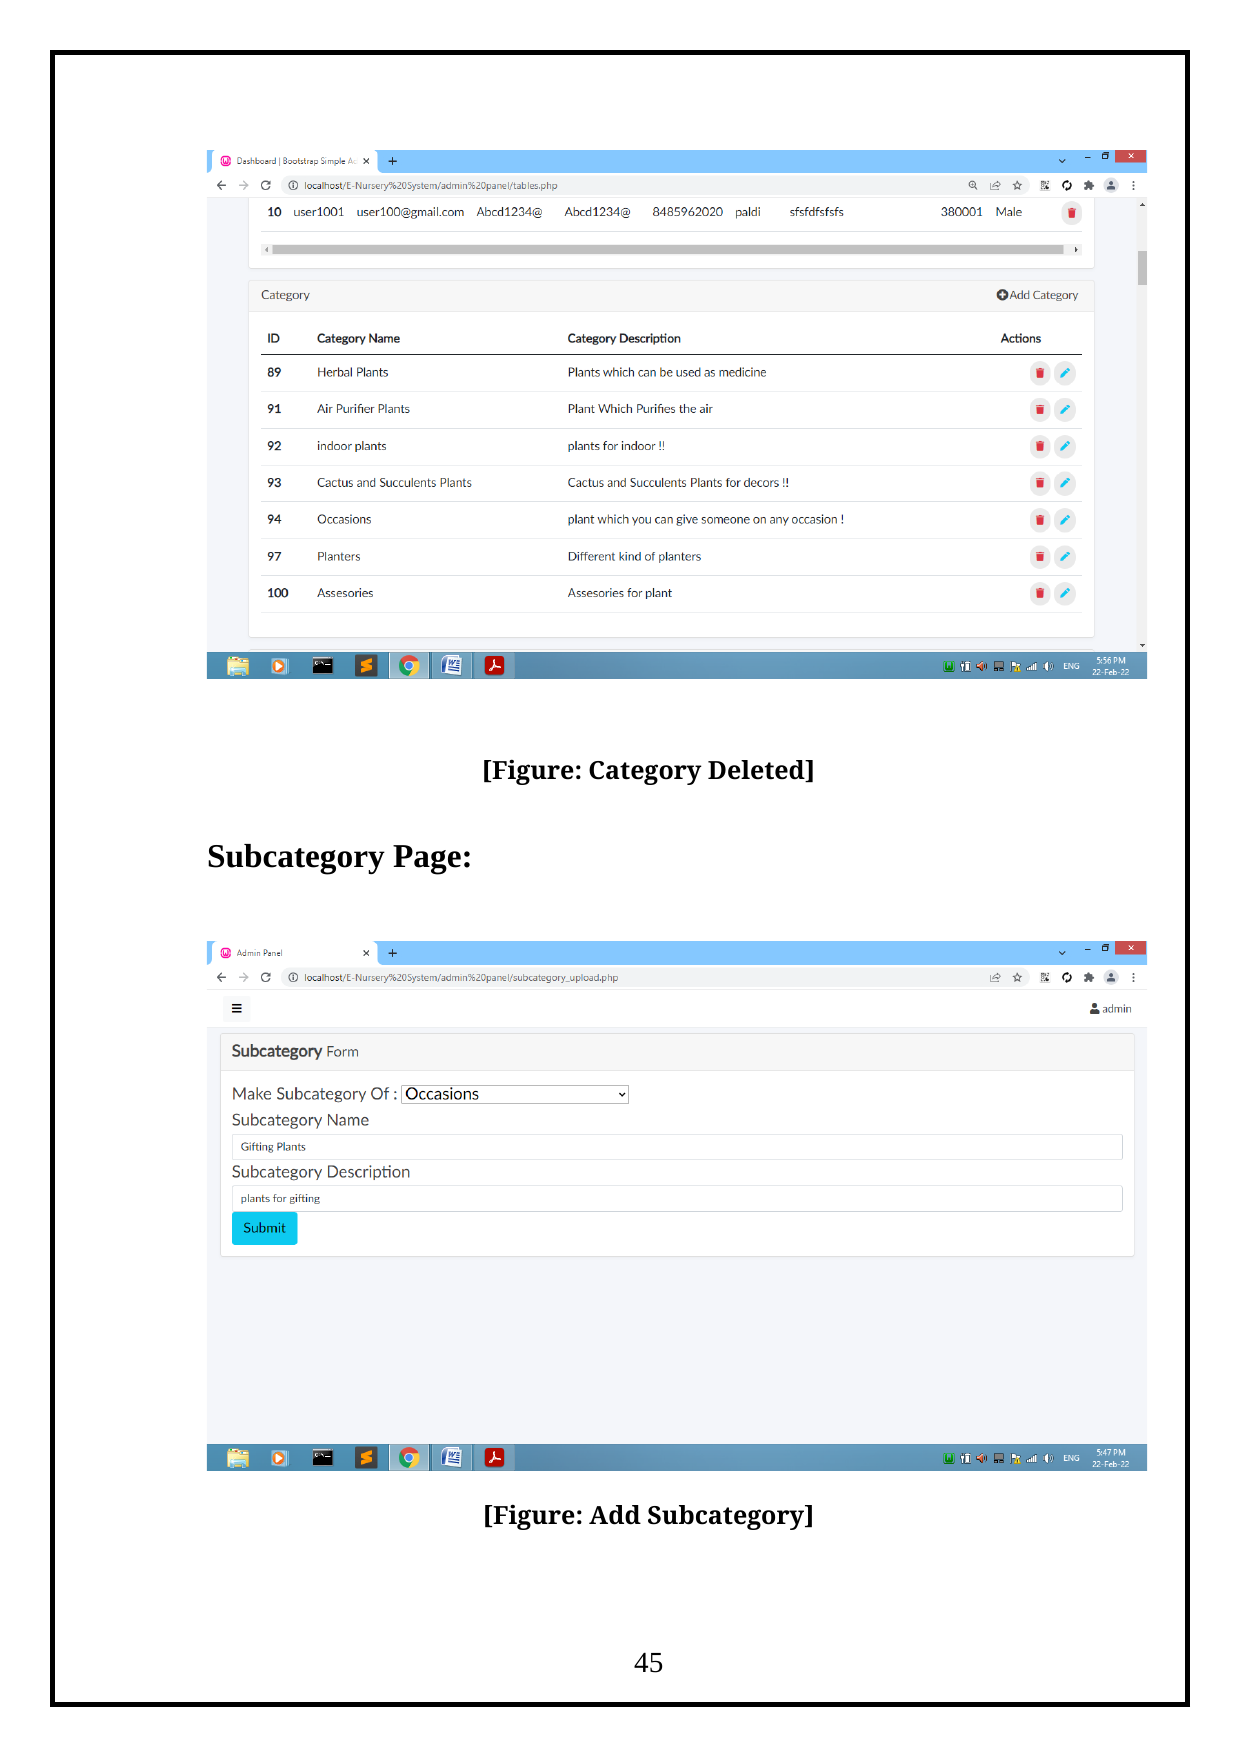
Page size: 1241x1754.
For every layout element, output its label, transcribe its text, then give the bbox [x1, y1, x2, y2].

subtitle [Figure: Add Subcategory] [207, 1497, 1090, 1531]
picture [206, 150, 1148, 679]
text Subcategory Page: [207, 836, 1090, 875]
picture [206, 941, 1148, 1471]
subtitle [Figure: Category Deleted] [207, 753, 1090, 787]
